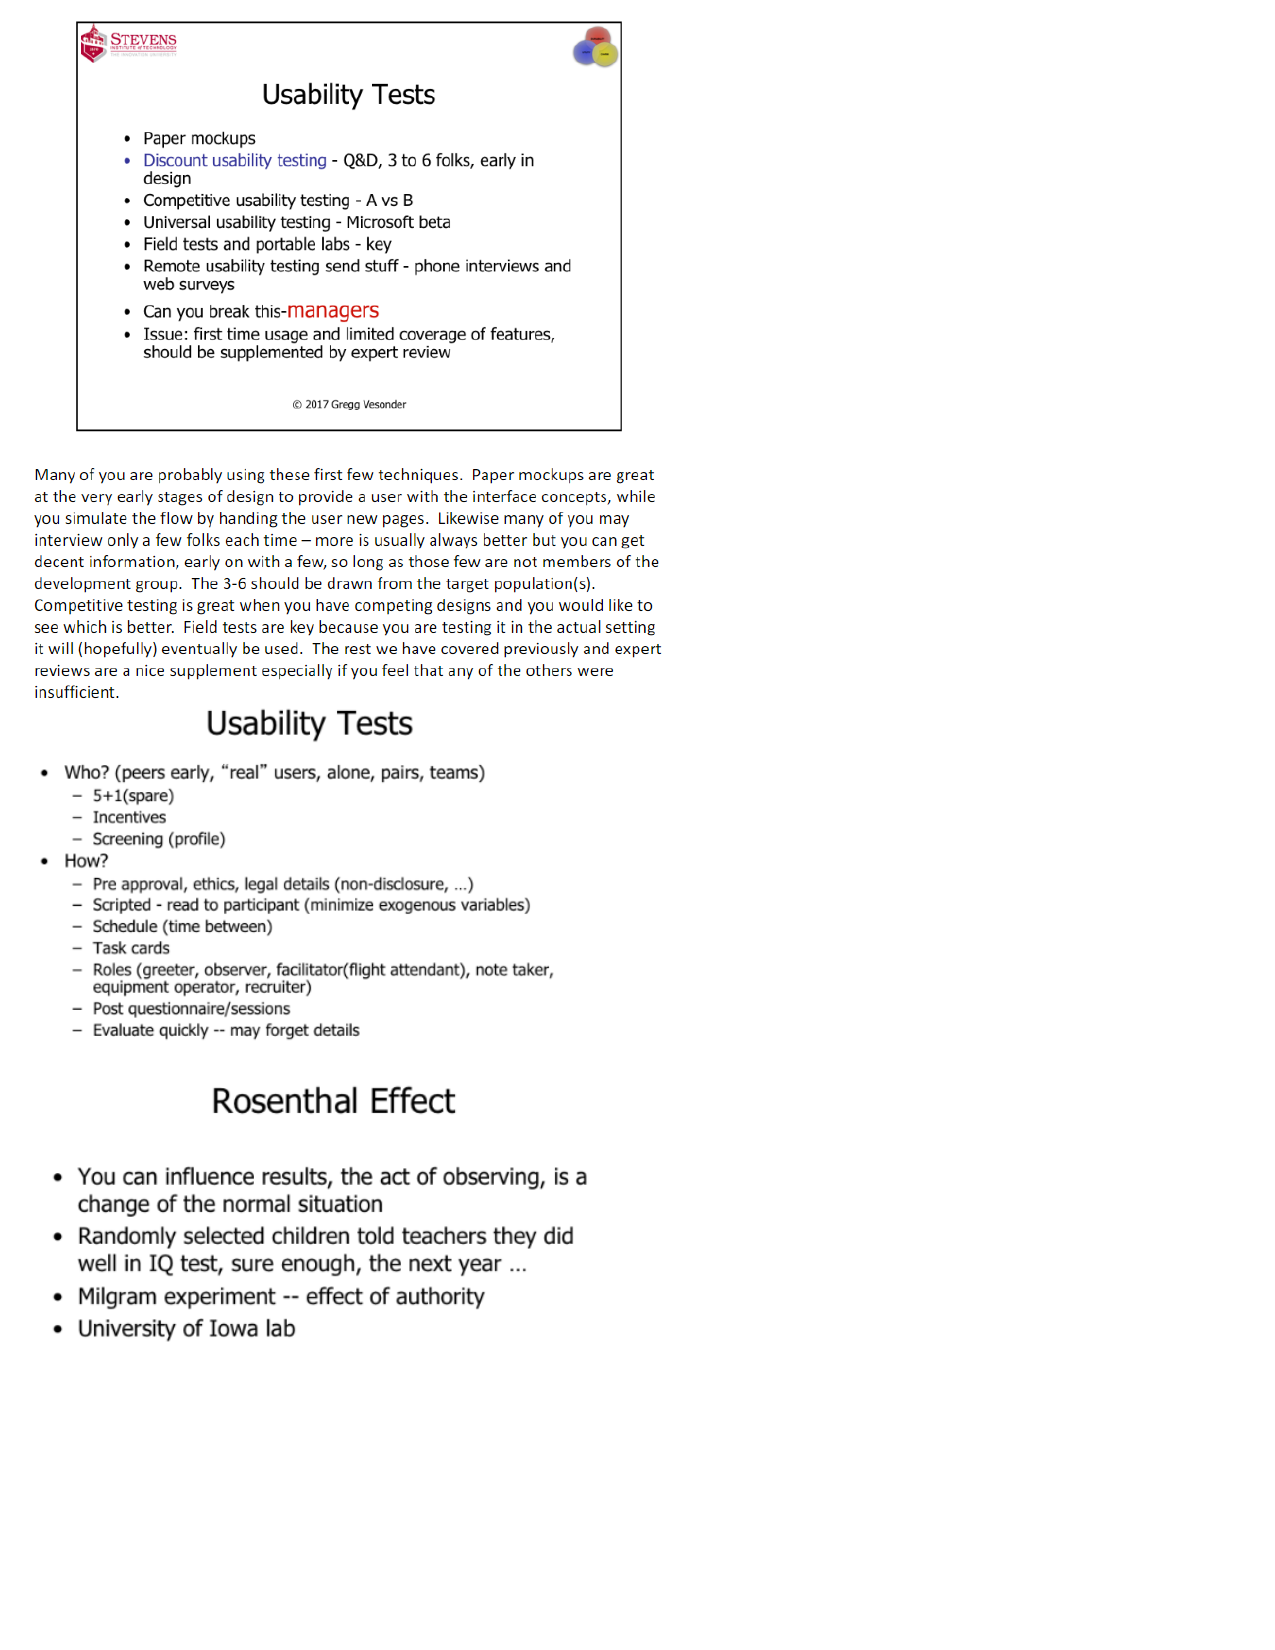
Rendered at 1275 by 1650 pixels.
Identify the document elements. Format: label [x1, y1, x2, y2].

picture [23, 11, 672, 1046]
picture [27, 1073, 608, 1350]
